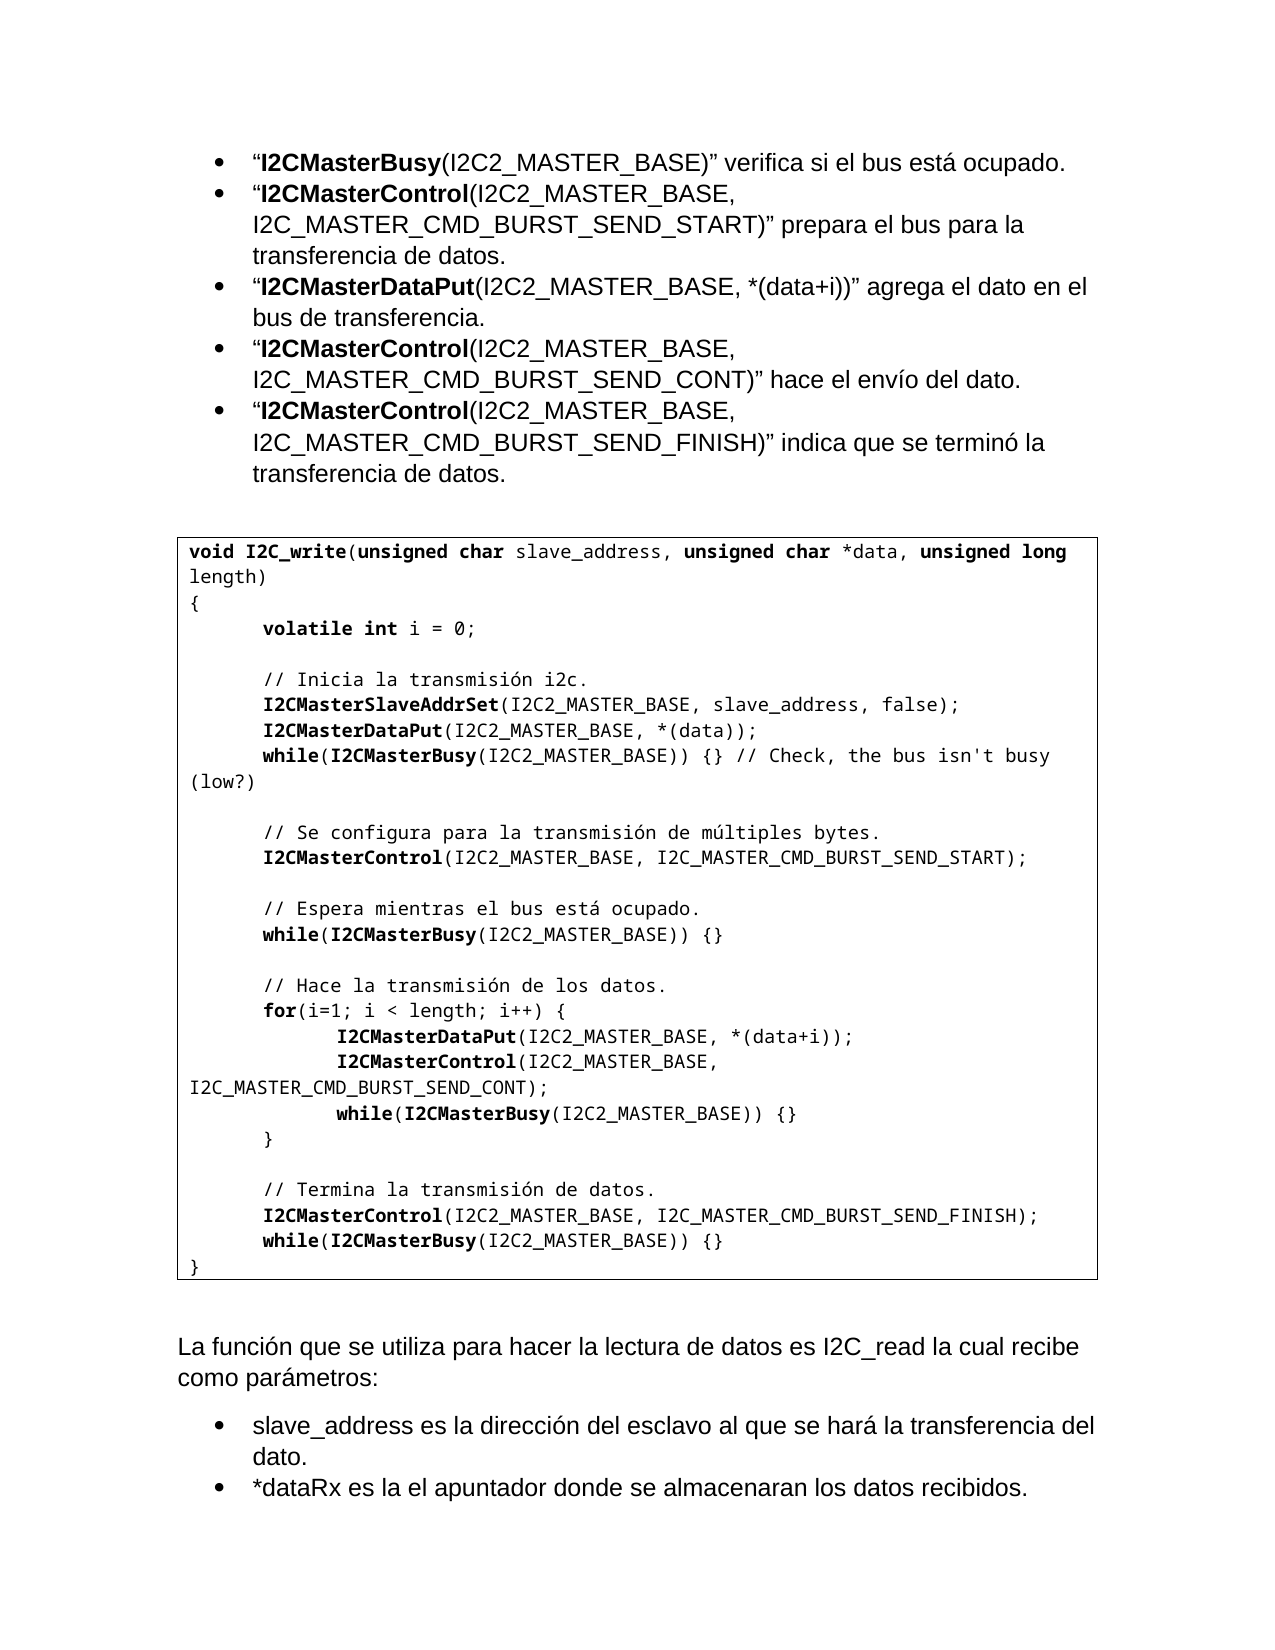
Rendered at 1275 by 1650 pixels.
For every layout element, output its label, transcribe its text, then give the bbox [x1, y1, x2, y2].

text La función que se utiliza para hacer la lectura de datos es I2C_read la cual recibe como parámetros: [177, 1332, 1098, 1392]
list “I2CMasterControl(I2C2_MASTER_BASE, I2C_MASTER_CMD_BURST_SEND_CONT)” hace el envío del dato. [215, 334, 1098, 394]
list “I2CMasterBusy(I2C2_MASTER_BASE)” verifica si el bus está ocupado. [215, 148, 1098, 176]
list “I2CMasterControl(I2C2_MASTER_BASE, I2C_MASTER_CMD_BURST_SEND_START)” prepara el bus para la transferencia de datos. [215, 179, 1098, 270]
table_header void I2C_write(unsigned char slave_address, unsigned char *data, unsigned long length) { volatile int i = 0; // Inicia la transmisión i2c. I2CMasterSlaveAddrSet(I2C2_MASTER_BASE, slave_address, false); I2CMasterDataPut(I2C2_MASTER_BASE, *(data)); while(I2CMasterBusy(I2C2_MASTER_BASE)) {} // Check, the bus isn't busy (low?) // Se configura para la transmisión de múltiples bytes. I2CMasterControl(I2C2_MASTER_BASE, I2C_MASTER_CMD_BURST_SEND_START); // Espera mientras el bus está ocupado. while(I2CMasterBusy(I2C2_MASTER_BASE)) {} // Hace la transmisión de los datos. for(i=1; i < length; i++) { I2CMasterDataPut(I2C2_MASTER_BASE, *(data+i)); I2CMasterControl(I2C2_MASTER_BASE, I2C_MASTER_CMD_BURST_SEND_CONT); while(I2CMasterBusy(I2C2_MASTER_BASE)) {} } // Termina la transmisión de datos. I2CMasterControl(I2C2_MASTER_BASE, I2C_MASTER_CMD_BURST_SEND_FINISH); while(I2CMasterBusy(I2C2_MASTER_BASE)) {} } [178, 538, 1097, 1278]
list slave_address es la dirección del esclavo al que se hará la transferencia del dato. [215, 1411, 1098, 1471]
list *dataRx es la el apuntador donde se almacenaran los datos recibidos. [215, 1473, 1098, 1502]
list “I2CMasterDataPut(I2C2_MASTER_BASE, *(data+i))” agrega el dato en el bus de transferencia. [215, 272, 1098, 332]
list “I2CMasterControl(I2C2_MASTER_BASE, I2C_MASTER_CMD_BURST_SEND_FINISH)” indica que se terminó la transferencia de datos. [215, 396, 1098, 487]
